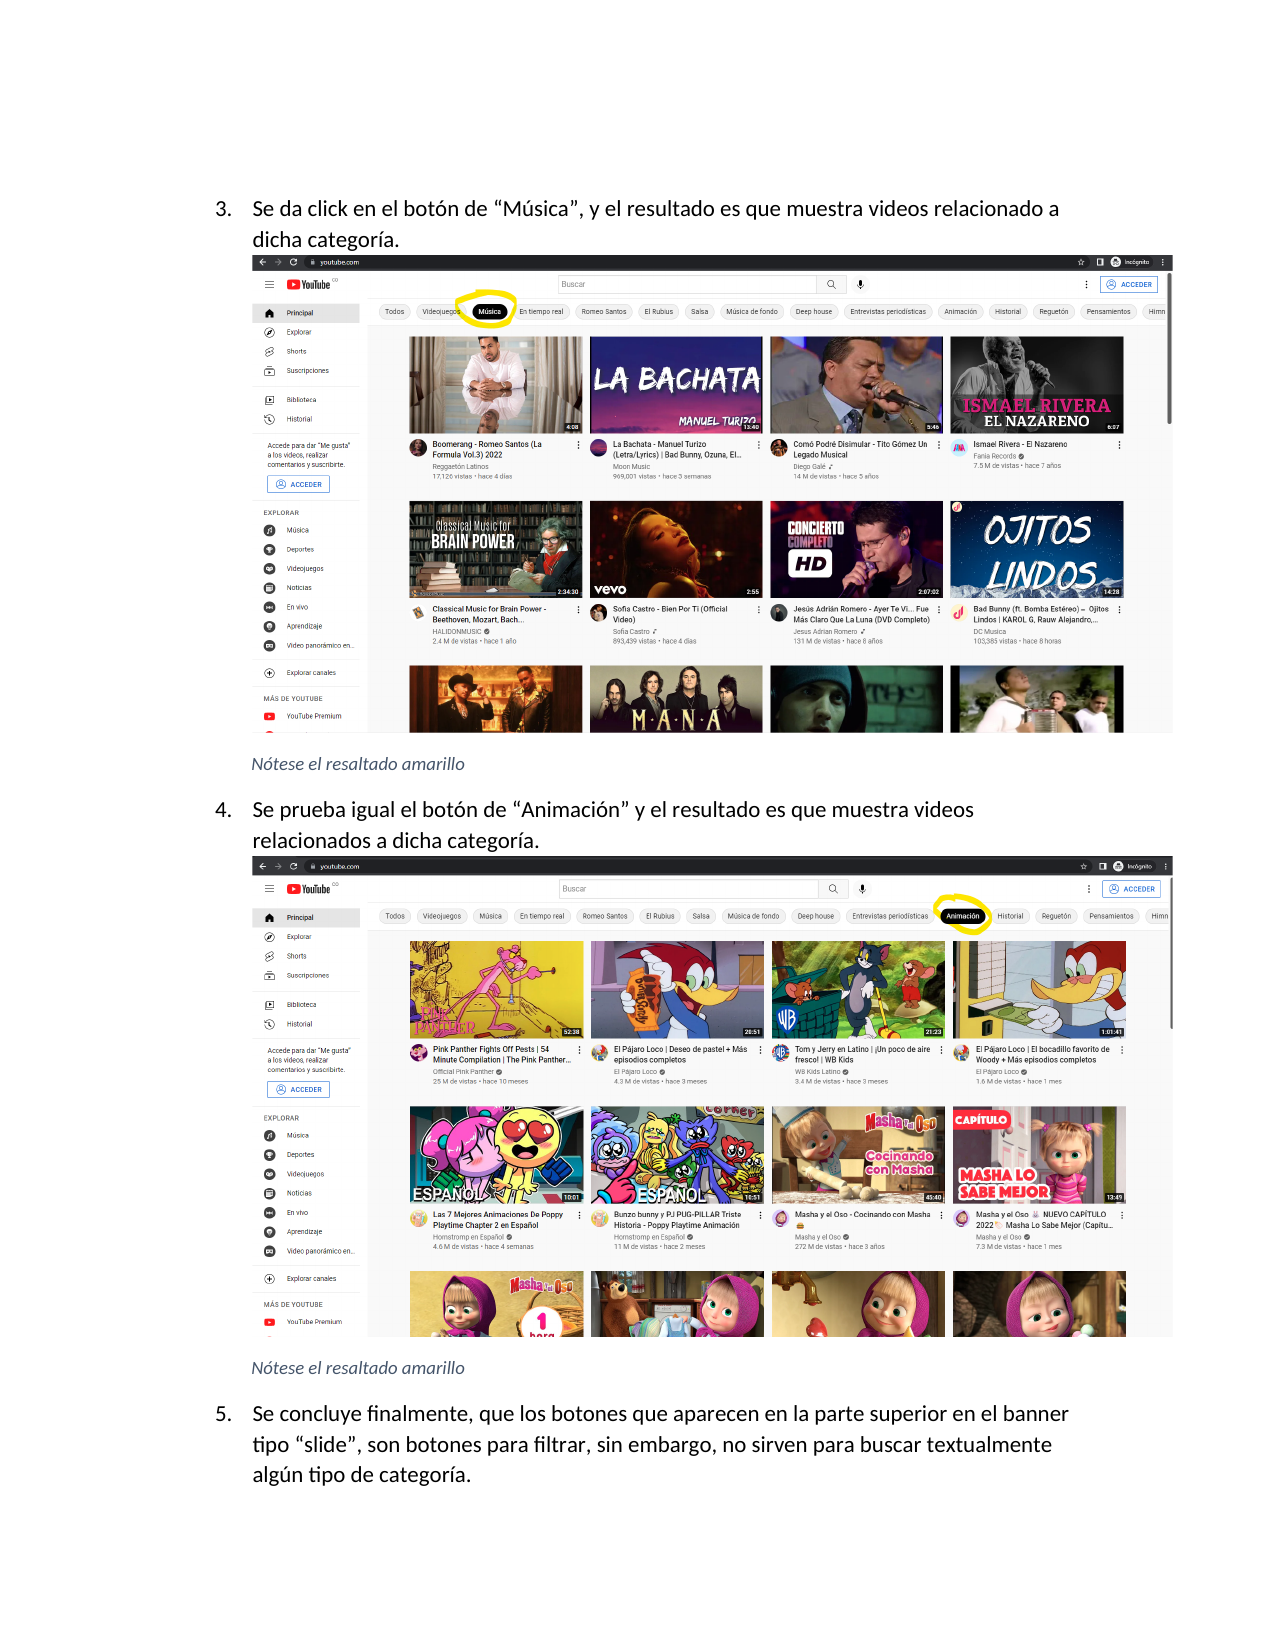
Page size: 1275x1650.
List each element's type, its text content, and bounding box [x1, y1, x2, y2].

list Se concluye finalmente, que los botones que aparecen en la parte superior en el banner tipo “slide”, son botones para filtrar, sin embargo, no sirven para buscar textualmente algún tipo de categoría. [215, 1399, 1098, 1488]
text Nótese el resaltado amarillo [177, 752, 1098, 775]
picture [252, 255, 1173, 733]
text Nótese el resaltado amarillo [177, 1356, 1098, 1379]
picture [252, 856, 1173, 1337]
